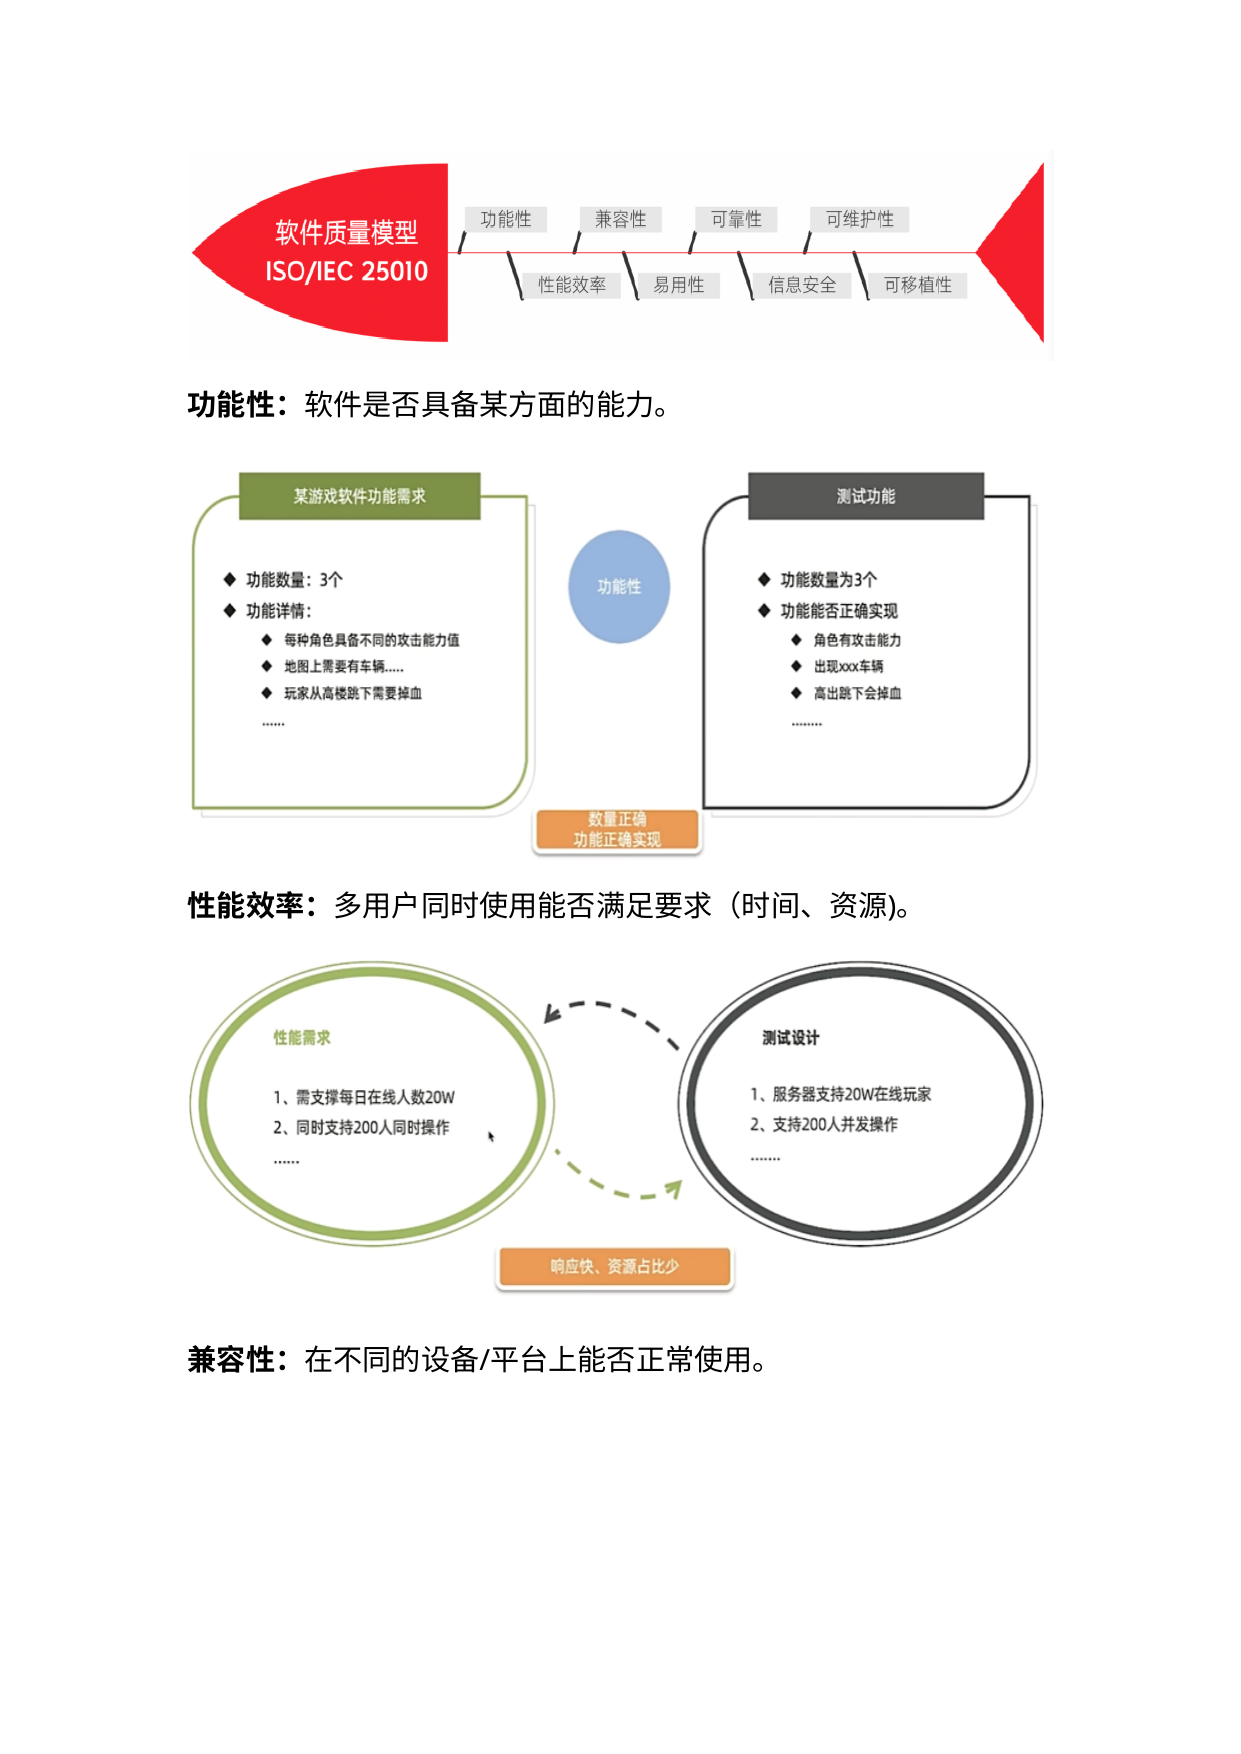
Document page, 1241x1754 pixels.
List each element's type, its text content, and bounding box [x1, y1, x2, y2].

picture [187, 946, 1047, 1316]
text 兼容性：在不同的设备/平台上能否正常使用。 [187, 1336, 1053, 1379]
text 功能性：软件是否具备某方面的能力。 [187, 382, 1053, 424]
picture [187, 445, 1044, 862]
text 性能效率：多用户同时使用能否满足要求（时间、资源)。 [187, 883, 1053, 925]
picture [187, 150, 1054, 361]
